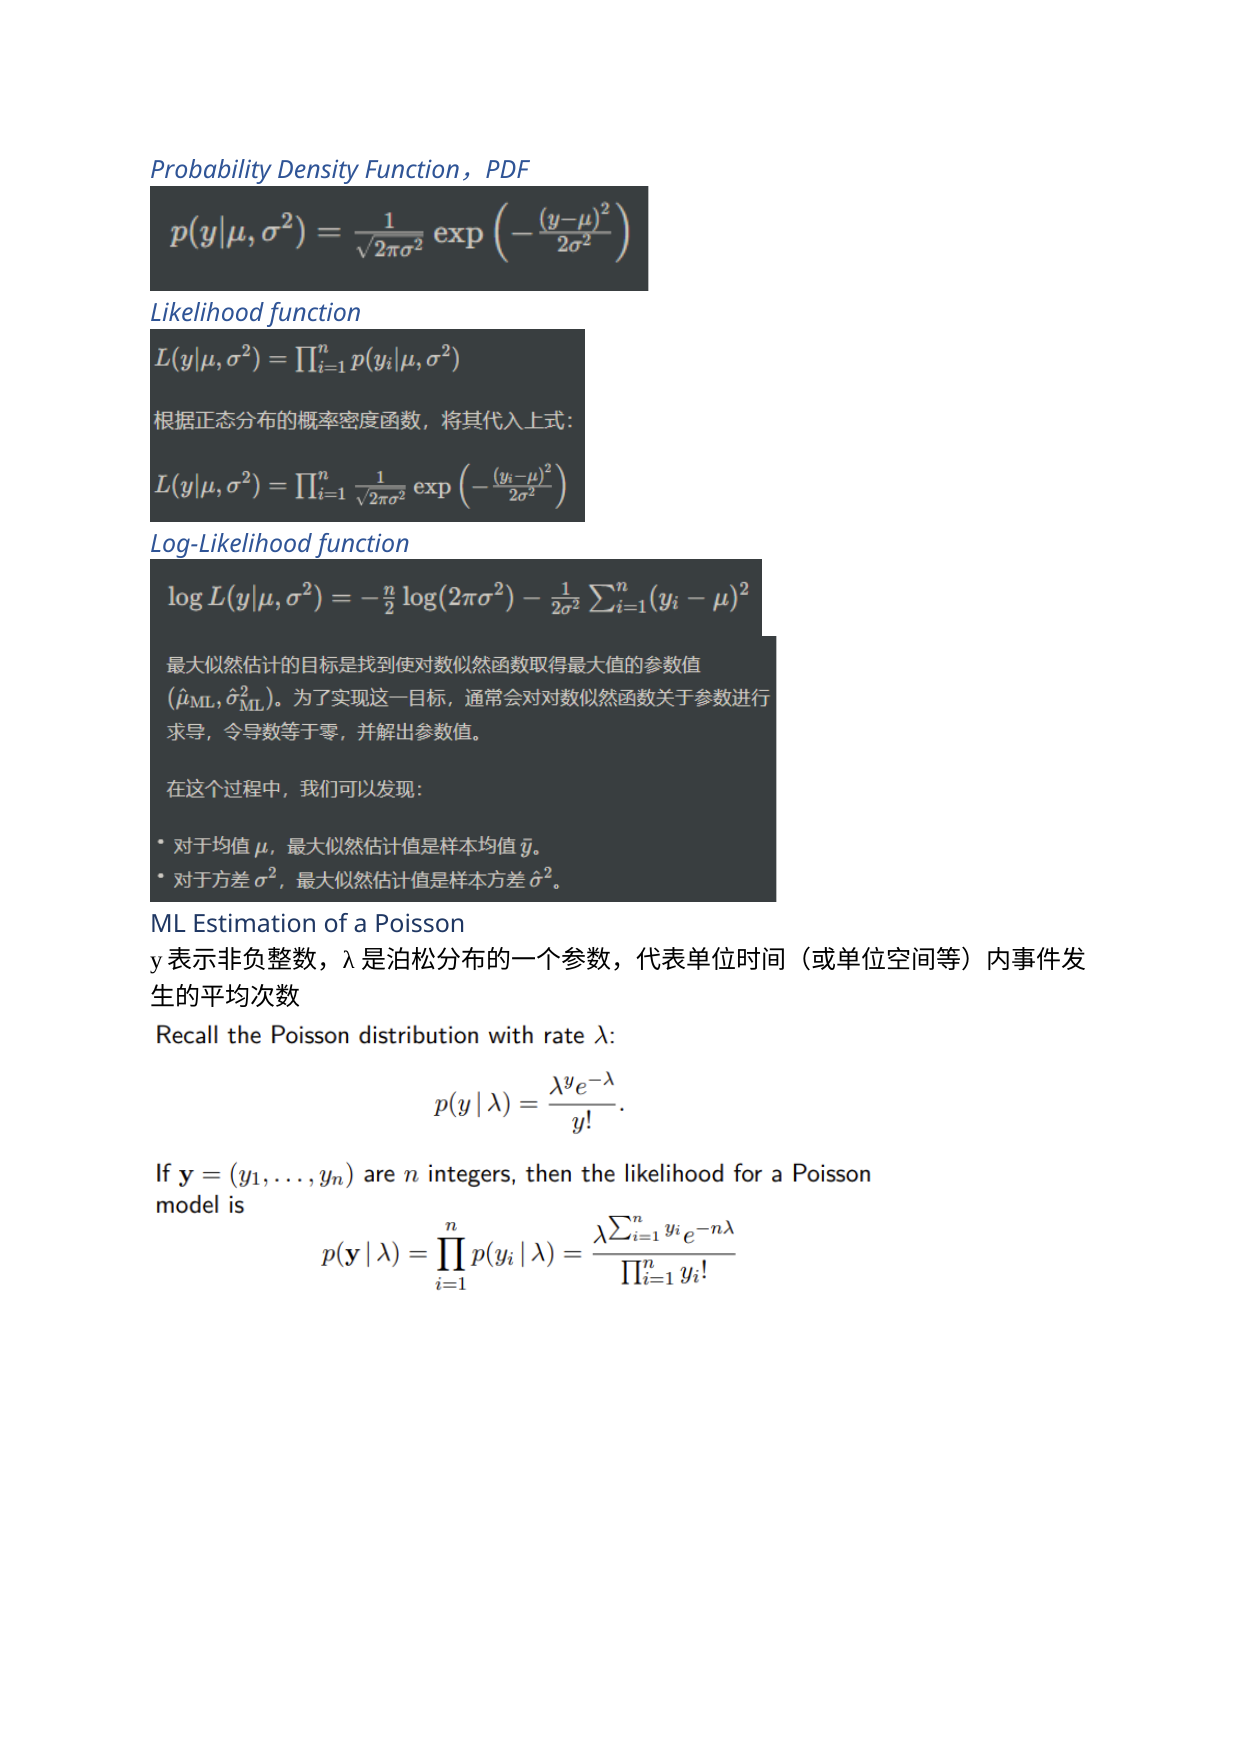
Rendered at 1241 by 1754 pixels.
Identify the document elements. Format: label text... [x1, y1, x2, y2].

subtitle ML Estimation of a Poisson [150, 906, 1090, 940]
picture [150, 186, 649, 291]
subtitle Log-Likelihood function [150, 526, 1090, 559]
picture [150, 329, 585, 522]
subtitle Likelihood function [150, 295, 1090, 329]
subtitle Probability Density Function，PDF [150, 150, 1090, 186]
picture [150, 559, 777, 902]
text y表示非负整数，λ 是泊松分布的一个参数，代表单位时间（或单位空间等）内事件发生的平均次数 [150, 940, 1090, 1012]
picture [150, 1012, 879, 1297]
